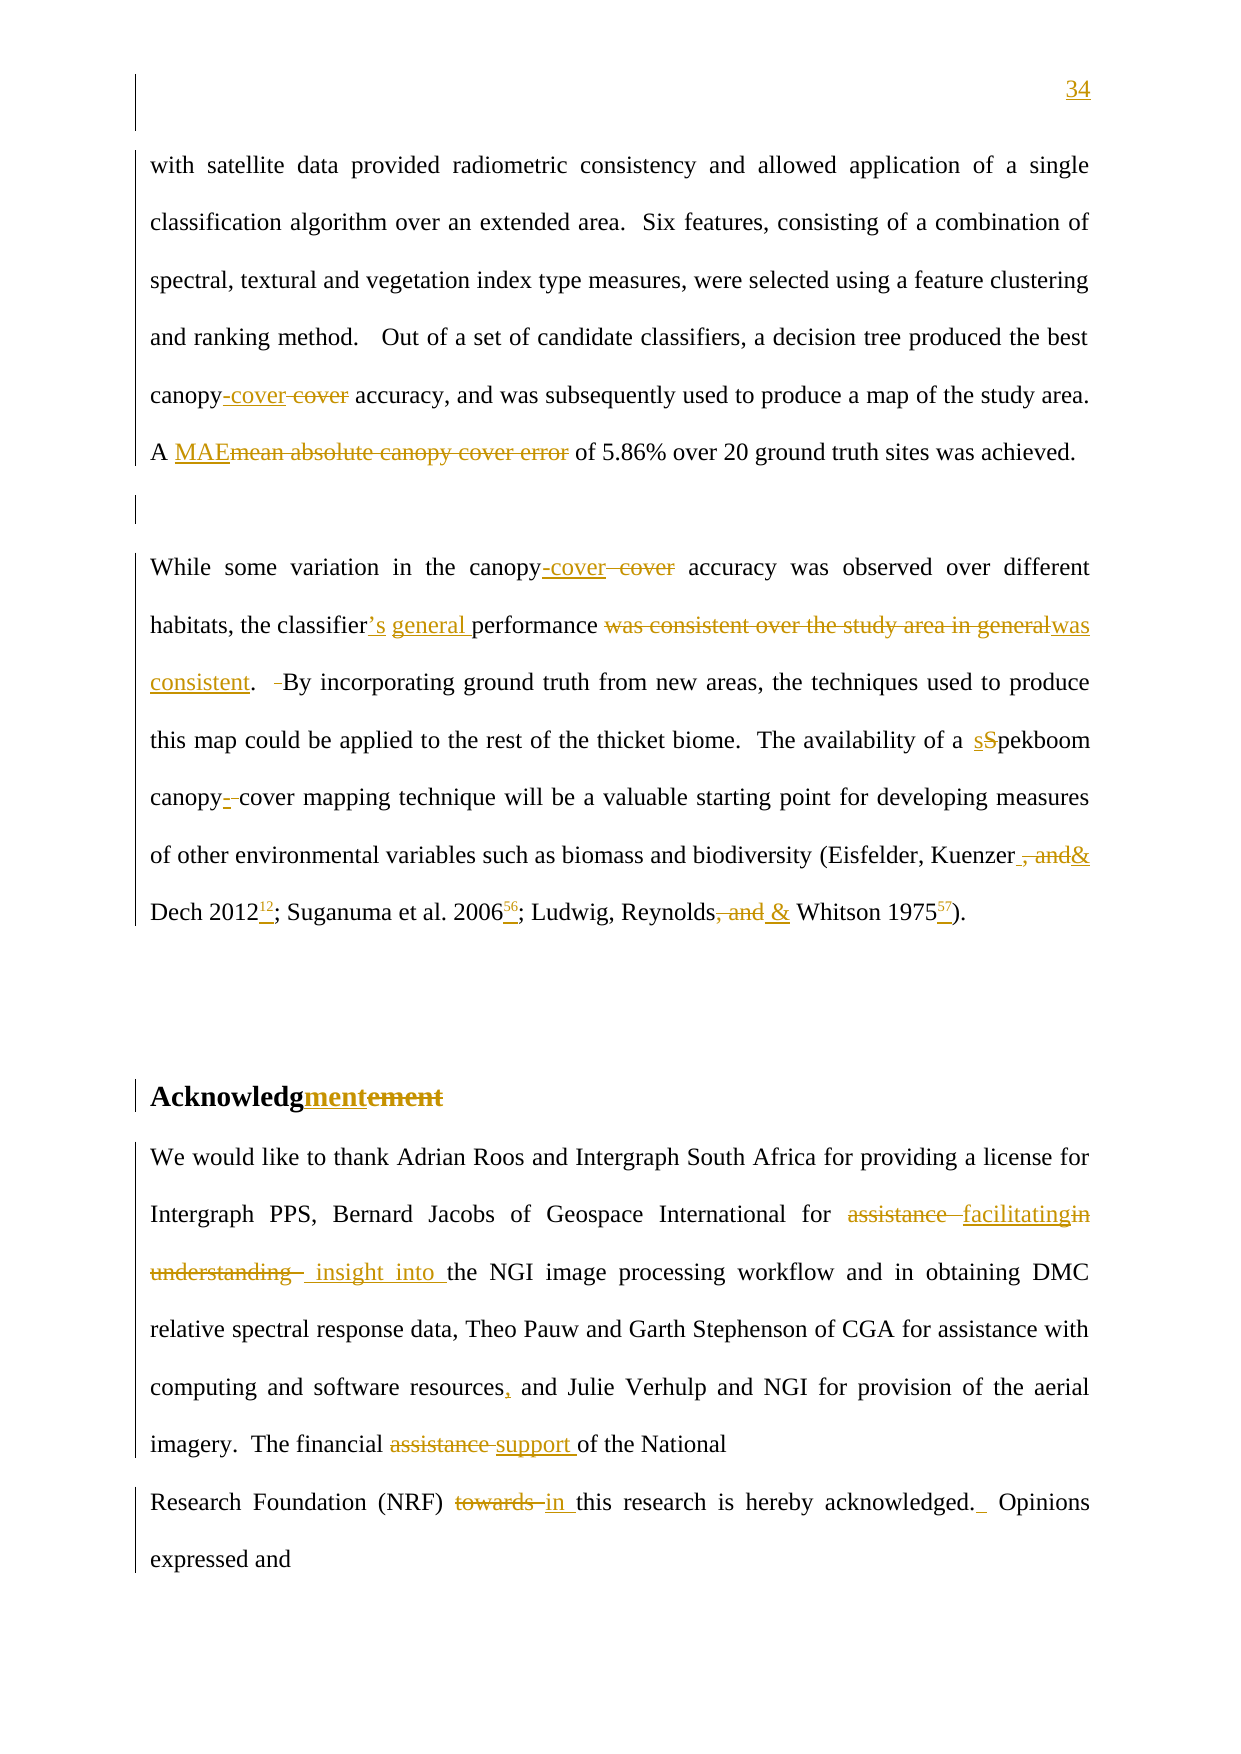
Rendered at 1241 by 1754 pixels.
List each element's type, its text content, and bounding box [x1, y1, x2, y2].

text We would like to thank Adrian Roos and Intergraph South Africa for providing a license for Intergraph PPS, Bernard Jacobs of Geospace International for the NGI image processing workflow and in obtaining DMC relative spectral response data, Theo Pauw and Garth Stephenson of CGA for assistance with computing and software resources and Julie Verhulp and NGI for provision of the aerial imagery. The financial of the National [150, 1142, 1090, 1458]
text While some variation in the canopy accuracy was observed over different habitats, the classifier performance . By incorporating ground truth from new areas, the techniques used to produce this map could be applied to the rest of the thicket biome. The availability of a pekboom canopycover mapping technique will be a valuable starting point for developing measures of other environmental variables such as biomass and biodiversity (Eisfelder, Kuenzer Dech 2012; Suganuma et al. 2006; Ludwig, Reynolds Whitson 1975). [150, 552, 1090, 926]
text Research Foundation (NRF) this research is hereby acknowledged. Opinions expressed and [150, 1487, 1090, 1573]
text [150, 150, 1090, 466]
subtitle Acknowledg [150, 1079, 1090, 1112]
